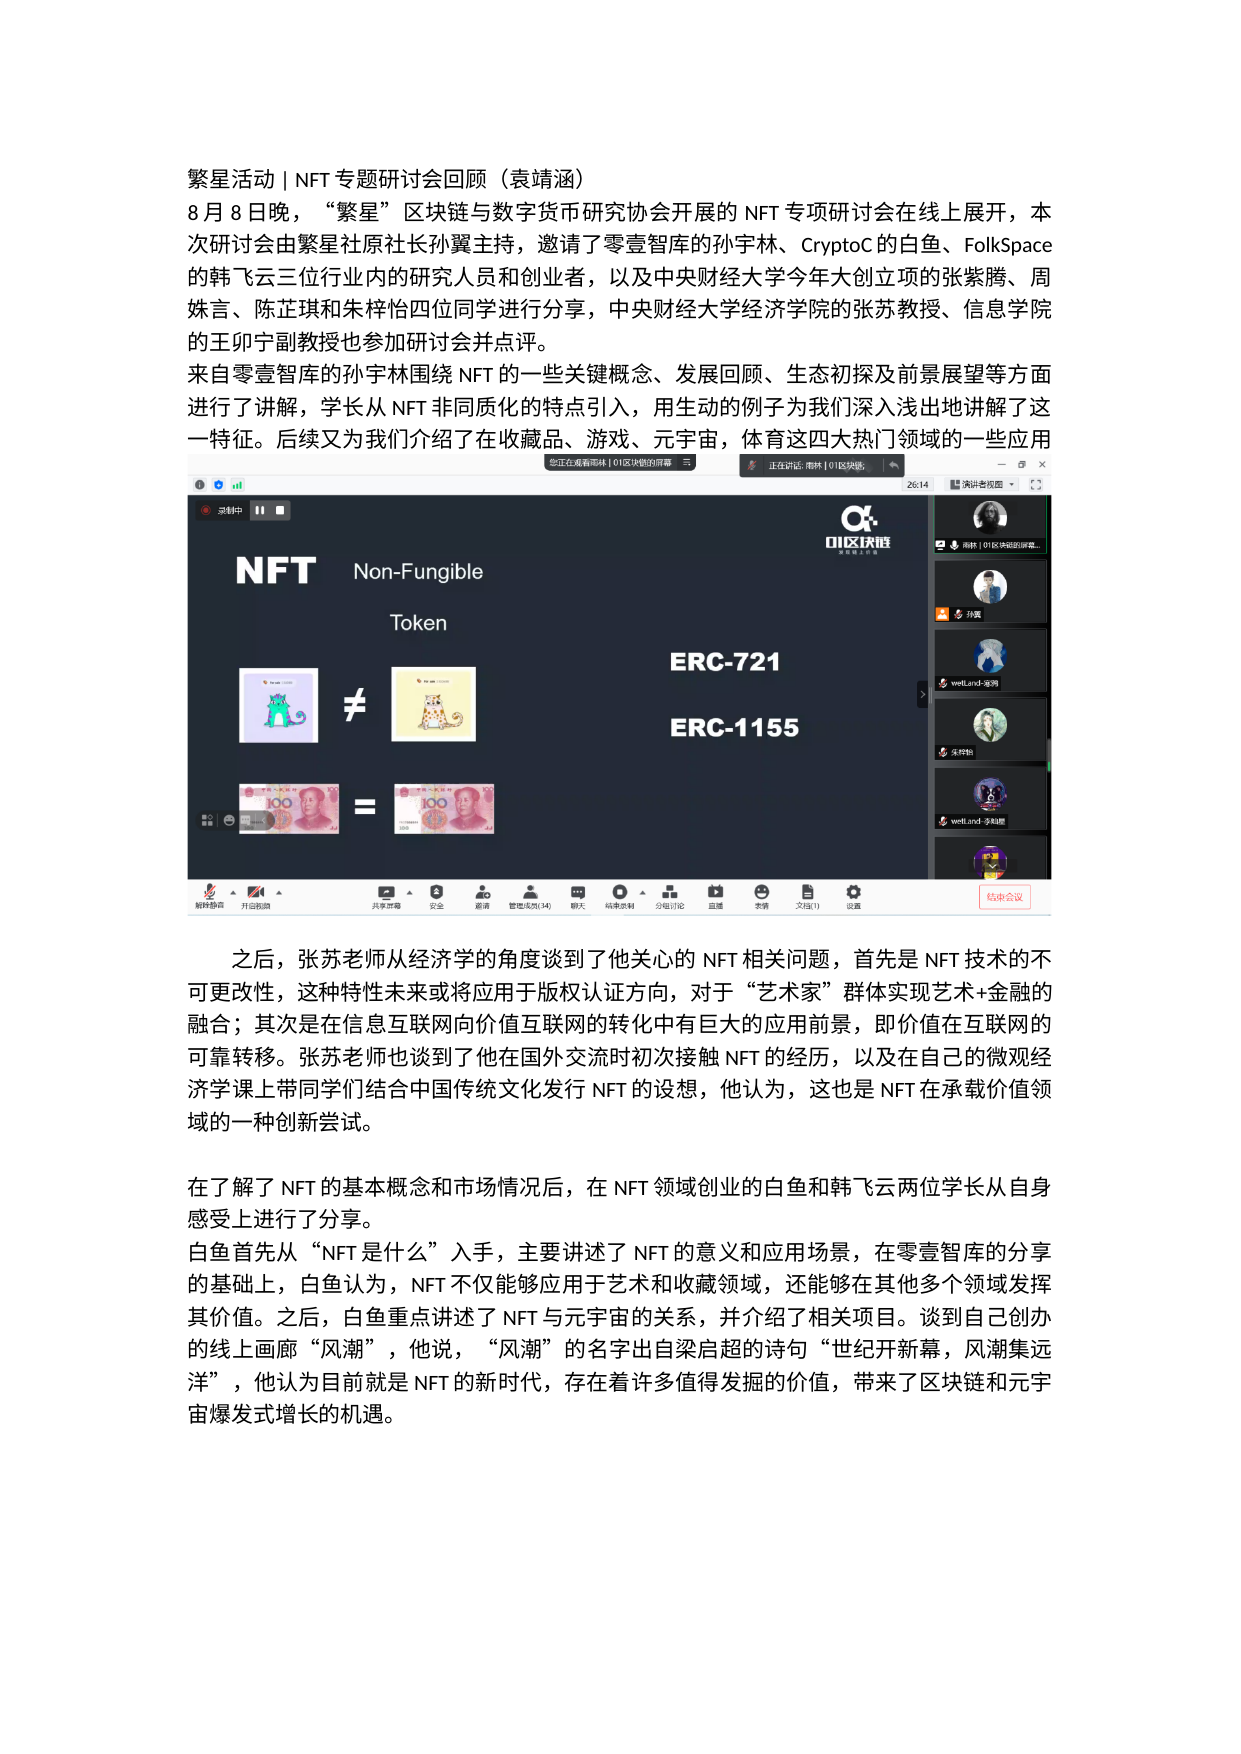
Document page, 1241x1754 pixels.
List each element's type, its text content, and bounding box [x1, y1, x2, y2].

text 8月8日晚，“繁星”区块链与数字货币研究协会开展的NFT专项研讨会在线上展开，本次研讨会由繁星社原社长孙翼主持，邀请了零壹智库的孙宇林、CryptoC的白鱼、FolkSpace的韩飞云三位行业内的研究人员和创业者，以及中央财经大学今年大创立项的张紫腾、周姝言、陈芷琪和朱梓怡四位同学进行分享，中央财经大学经济学院的张苏教授、信息学院的王卯宁副教授也参加研讨会并点评。 [187, 194, 1053, 357]
text 在了解了NFT的基本概念和市场情况后，在NFT领域创业的白鱼和韩飞云两位学长从自身感受上进行了分享。 [187, 1169, 1053, 1234]
text 白鱼首先从“NFT是什么”入手，主要讲述了NFT的意义和应用场景，在零壹智库的分享的基础上，白鱼认为，NFT不仅能够应用于艺术和收藏领域，还能够在其他多个领域发挥其价值。之后，白鱼重点讲述了NFT与元宇宙的关系，并介绍了相关项目。谈到自己创办的线上画廊“风潮”，他说，“风潮”的名字出自梁启超的诗句“世纪开新幕，风潮集远洋”，他认为目前就是NFT的新时代，存在着许多值得发掘的价值，带来了区块链和元宇宙爆发式增长的机遇。 [187, 1234, 1053, 1429]
text 繁星活动 | NFT专题研讨会回顾（袁靖涵） [187, 162, 1053, 194]
picture [187, 454, 1052, 916]
text 之后，张苏老师从经济学的角度谈到了他关心的NFT相关问题，首先是NFT技术的不可更改性，这种特性未来或将应用于版权认证方向，对于“艺术家”群体实现艺术+金融的融合；其次是在信息互联网向价值互联网的转化中有巨大的应用前景，即价值在互联网的可靠转移。张苏老师也谈到了他在国外交流时初次接触NFT的经历，以及在自己的微观经济学课上带同学们结合中国传统文化发行NFT的设想，他认为，这也是NFT在承载价值领域的一种创新尝试。 [187, 942, 1053, 1137]
